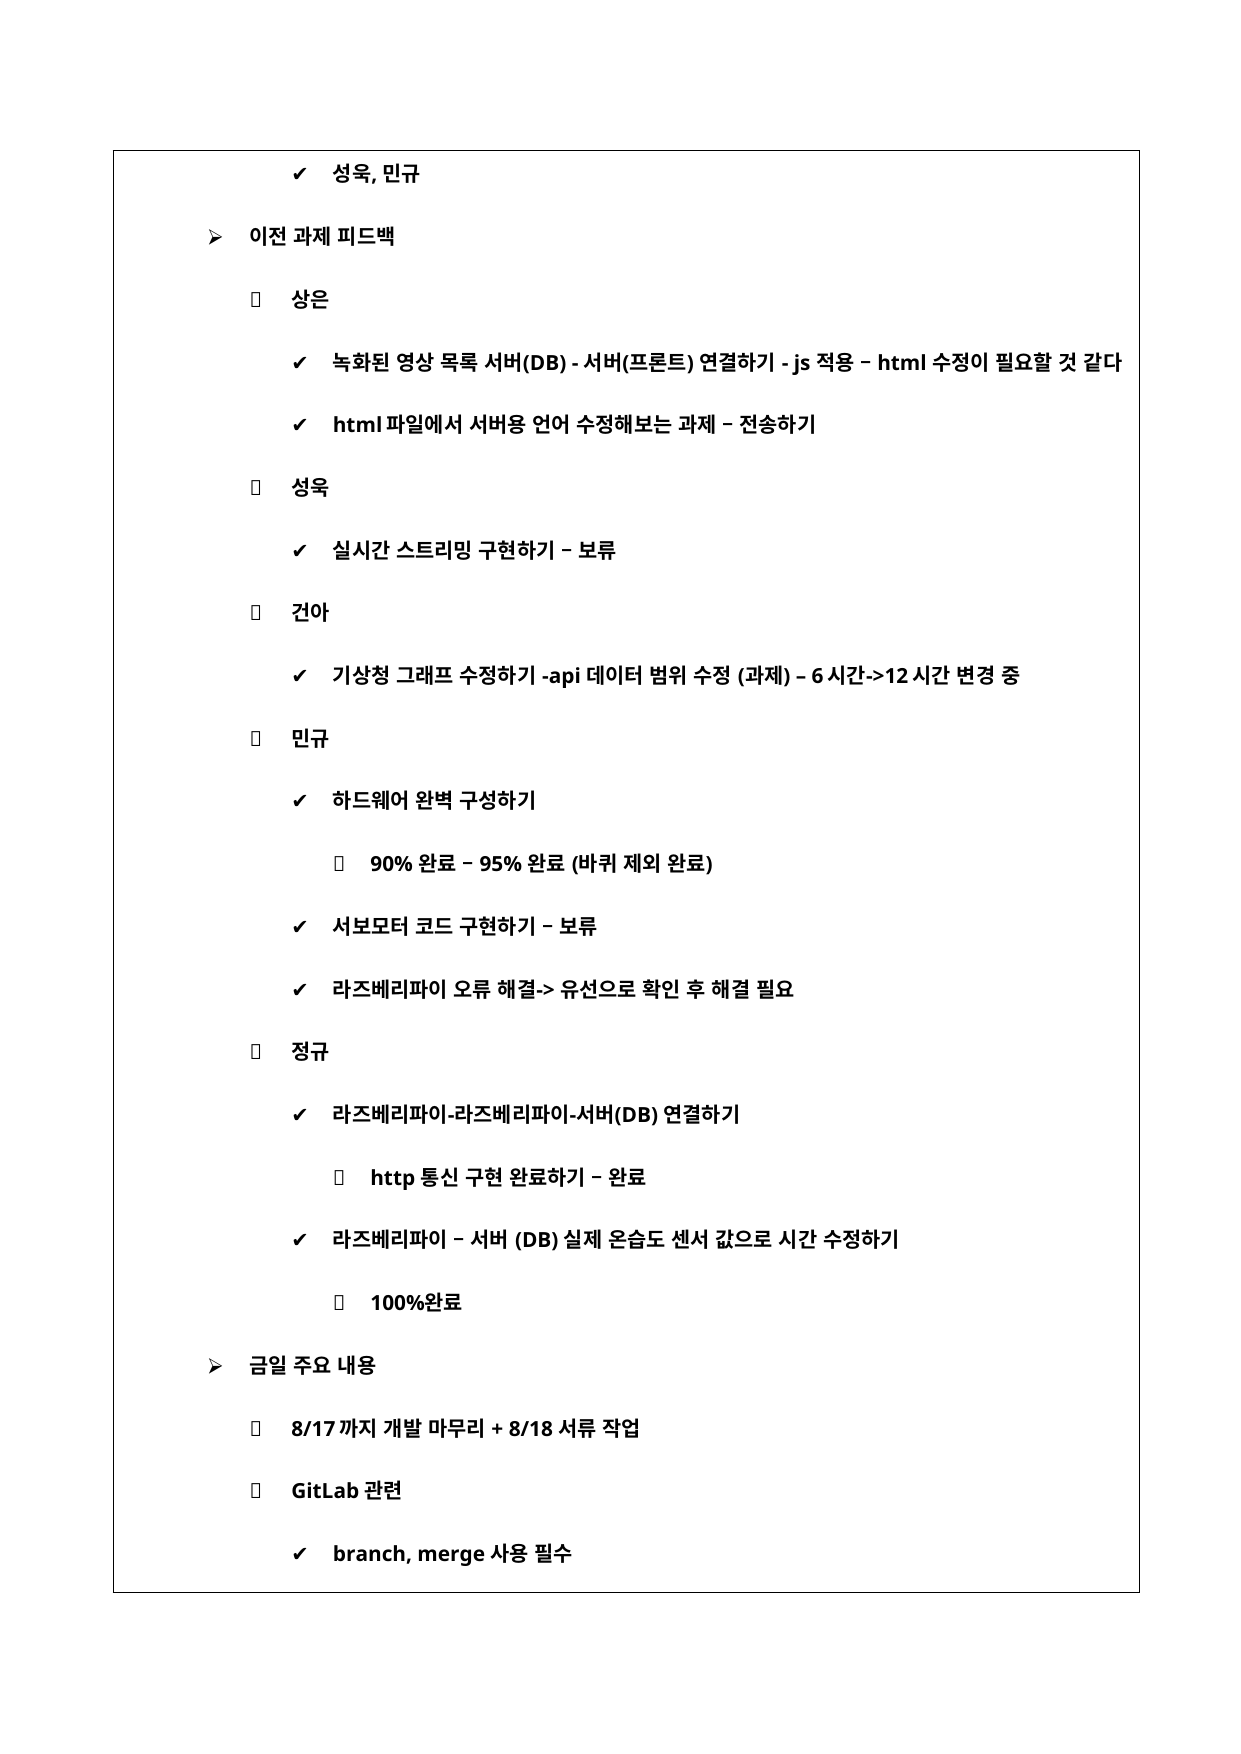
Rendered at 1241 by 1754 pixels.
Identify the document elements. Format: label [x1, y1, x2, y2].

table_cell [114, 151, 1139, 1592]
